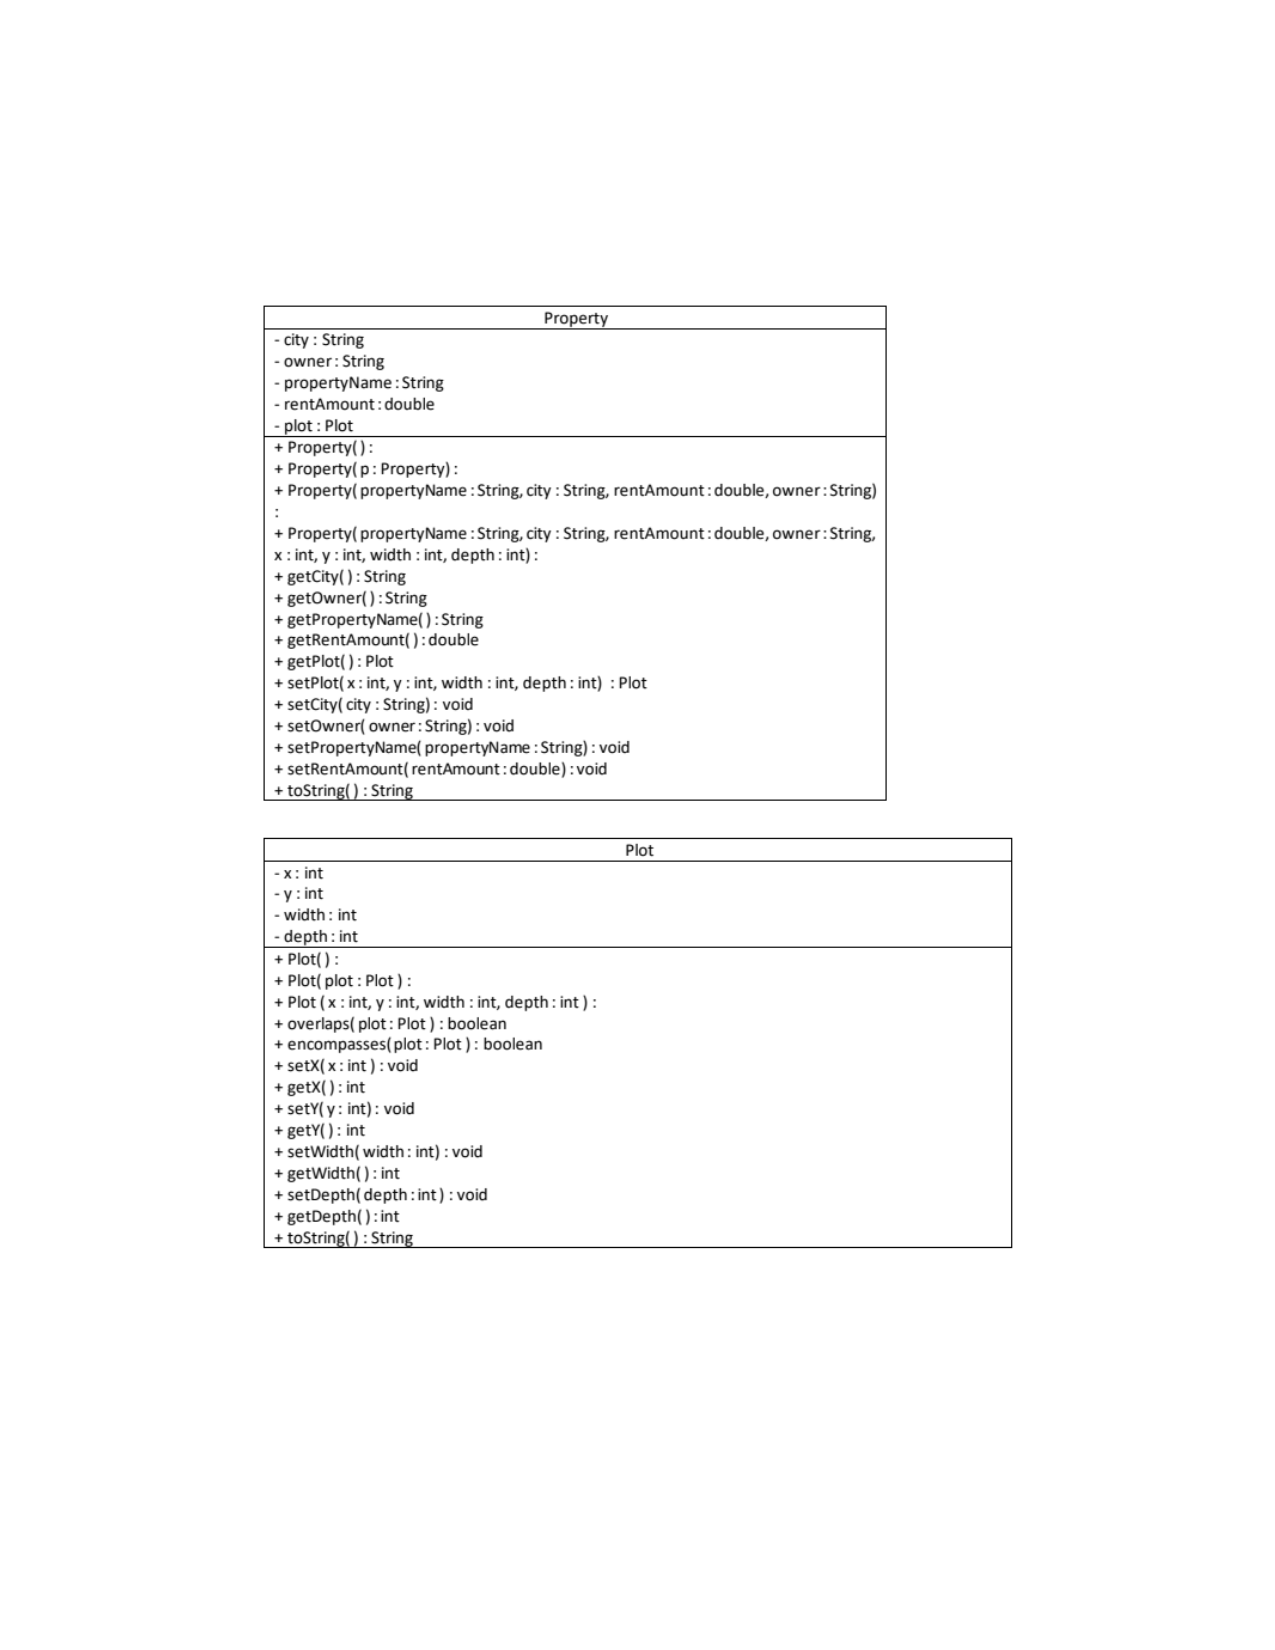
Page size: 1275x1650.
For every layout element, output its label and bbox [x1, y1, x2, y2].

picture [150, 155, 1125, 1418]
